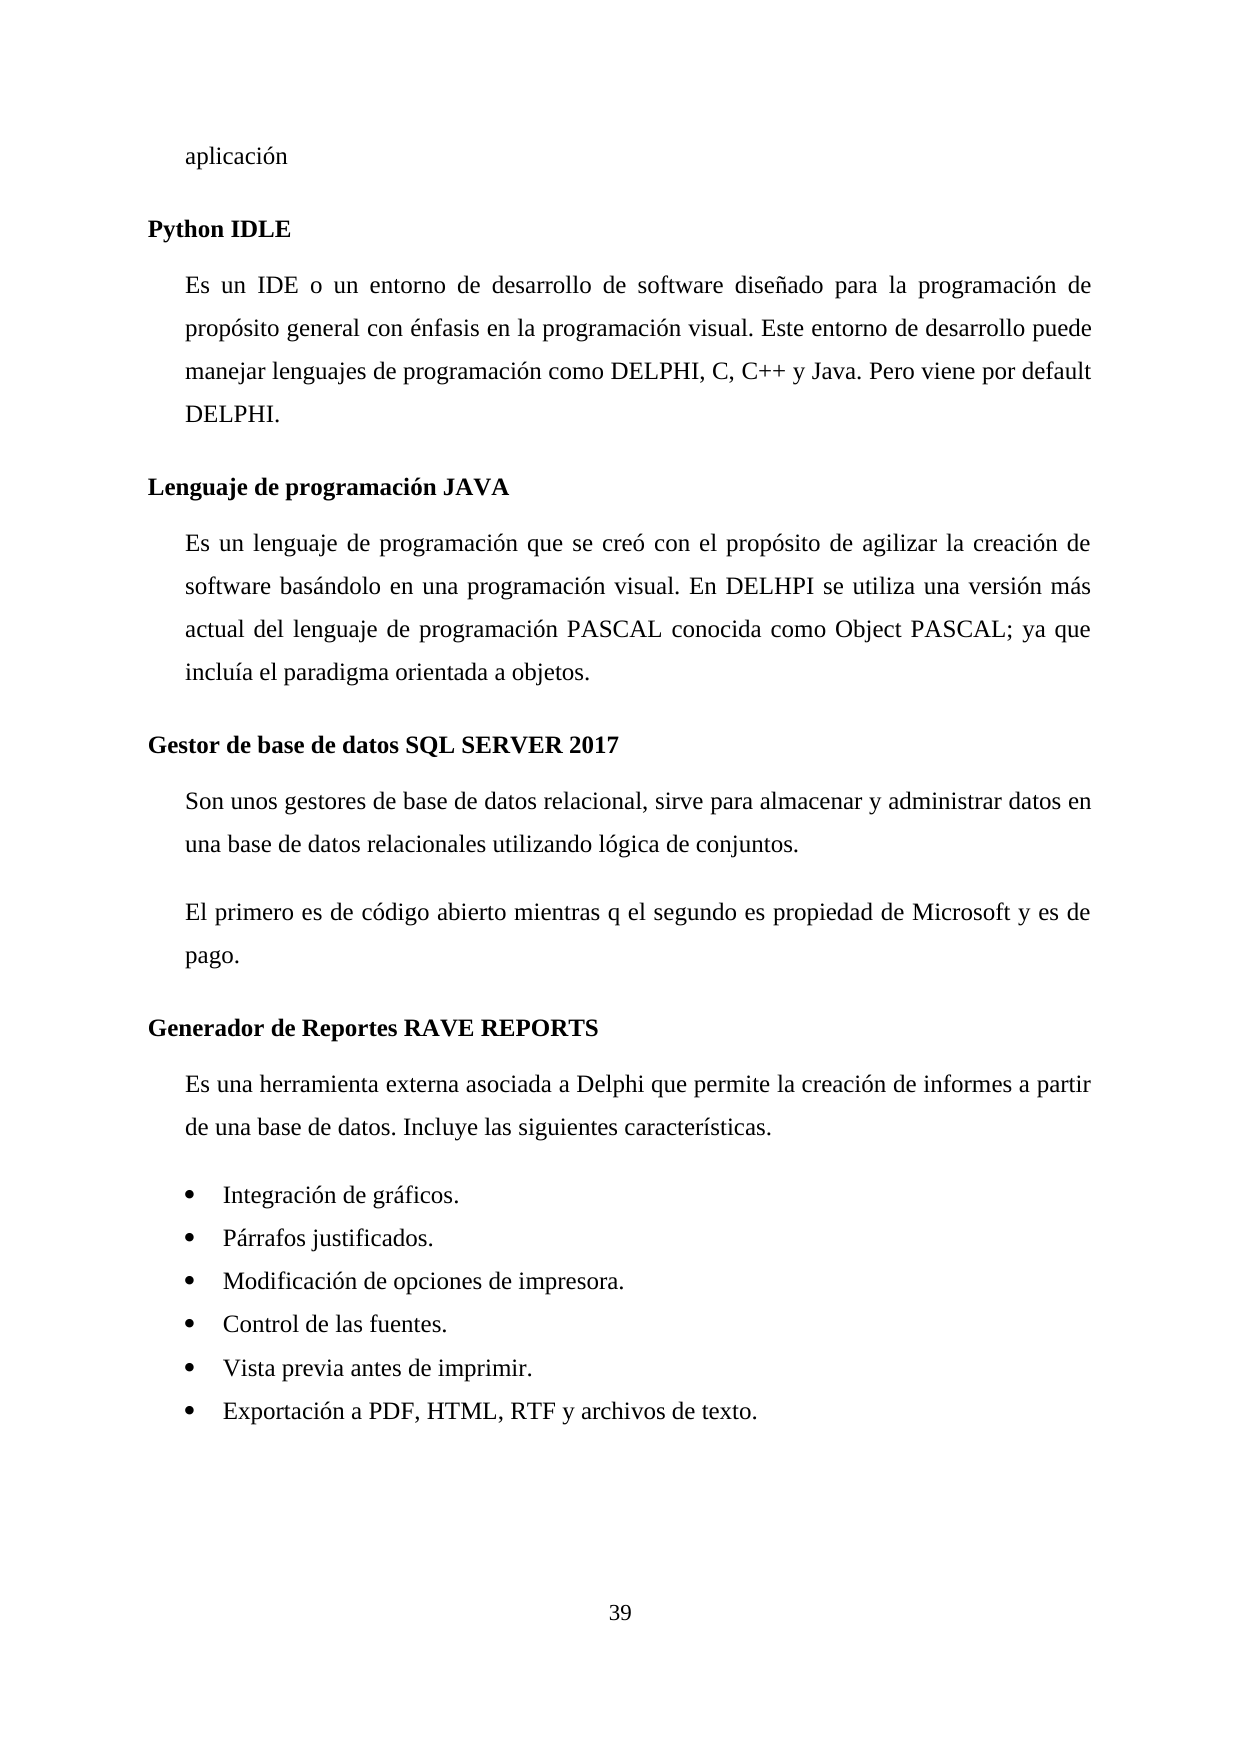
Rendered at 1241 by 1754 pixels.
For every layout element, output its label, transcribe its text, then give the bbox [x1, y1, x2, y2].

text Gestor de base de datos SQL SERVER 2017 [148, 730, 1092, 759]
text Integración de gráficos. [185, 1180, 1092, 1209]
text Es una herramienta externa asociada a Delphi que permite la creación de informes a partir de una base de datos. Incluye las siguientes características. [185, 1069, 1092, 1141]
text Vista previa antes de imprimir. [185, 1353, 1092, 1381]
text Párrafos justificados. [185, 1223, 1092, 1252]
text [185, 141, 1092, 170]
text Generador de Reportes RAVE REPORTS [148, 1013, 1092, 1042]
text Control de las fuentes. [185, 1309, 1092, 1338]
text Es un IDE o un entorno de desarrollo de software diseñado para la programación de propósito general con énfasis en la programación visual. Este entorno de desarrollo puede manejar lenguajes de programación como DELPHI, C, C++ y Java. Pero viene por default DELPHI. [185, 270, 1092, 428]
text El primero es de código abierto mientras q el segundo es propiedad de Microsoft y es de pago. [185, 897, 1092, 969]
text Son unos gestores de base de datos relacional, sirve para almacenar y administrar datos en una base de datos relacionales utilizando lógica de conjuntos. [185, 786, 1092, 858]
text Python IDLE [148, 214, 1092, 243]
text Es un lenguaje de programación que se creó con el propósito de agilizar la creación de software basándolo en una programación visual. En DELHPI se utiliza una versión más actual del lenguaje de programación PASCAL conocida como Object PASCAL; ya que incluía el paradigma orientada a objetos. [185, 528, 1092, 686]
text Modificación de opciones de impresora. [185, 1266, 1092, 1295]
text Lenguaje de programación JAVA [148, 472, 1092, 501]
text Exportación a PDF, HTML, RTF y archivos de texto. [185, 1396, 1092, 1424]
